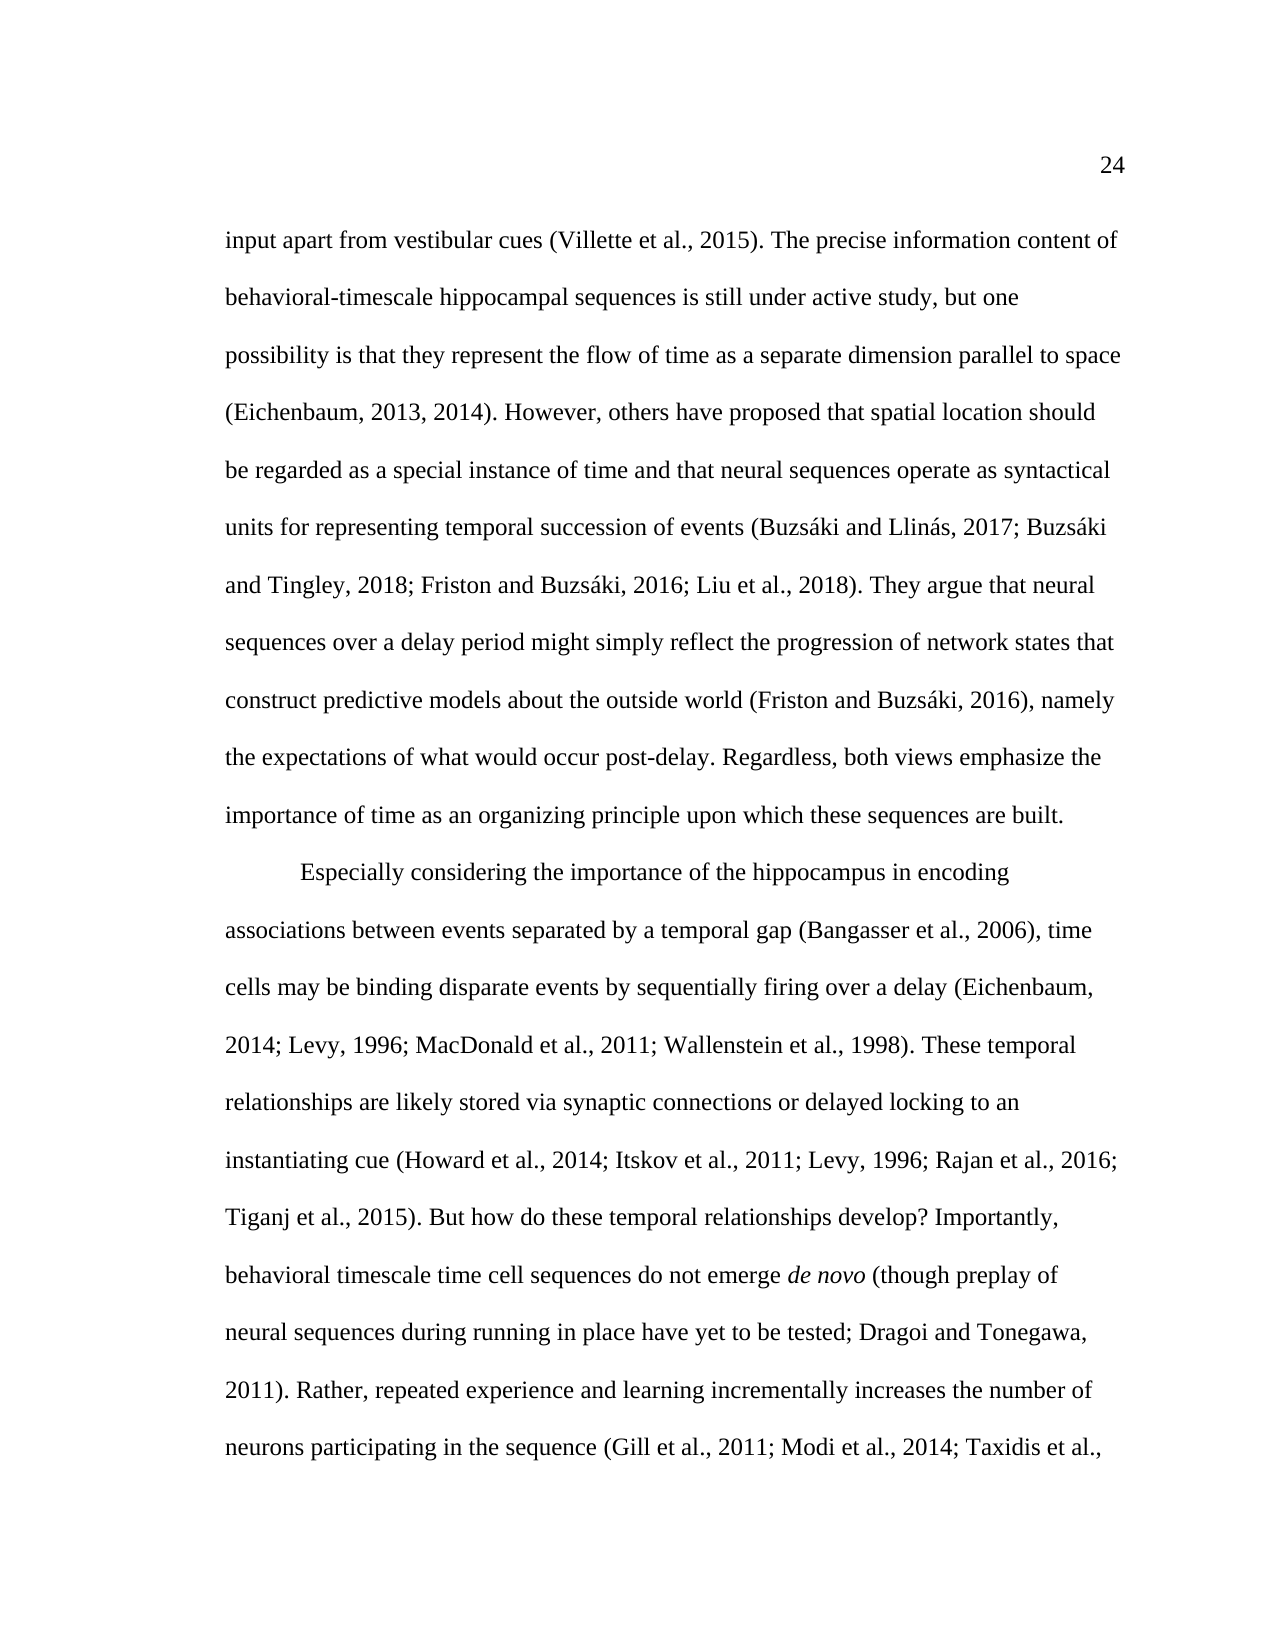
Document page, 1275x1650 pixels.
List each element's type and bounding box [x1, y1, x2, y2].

text [225, 857, 1125, 1461]
text [225, 225, 1125, 829]
